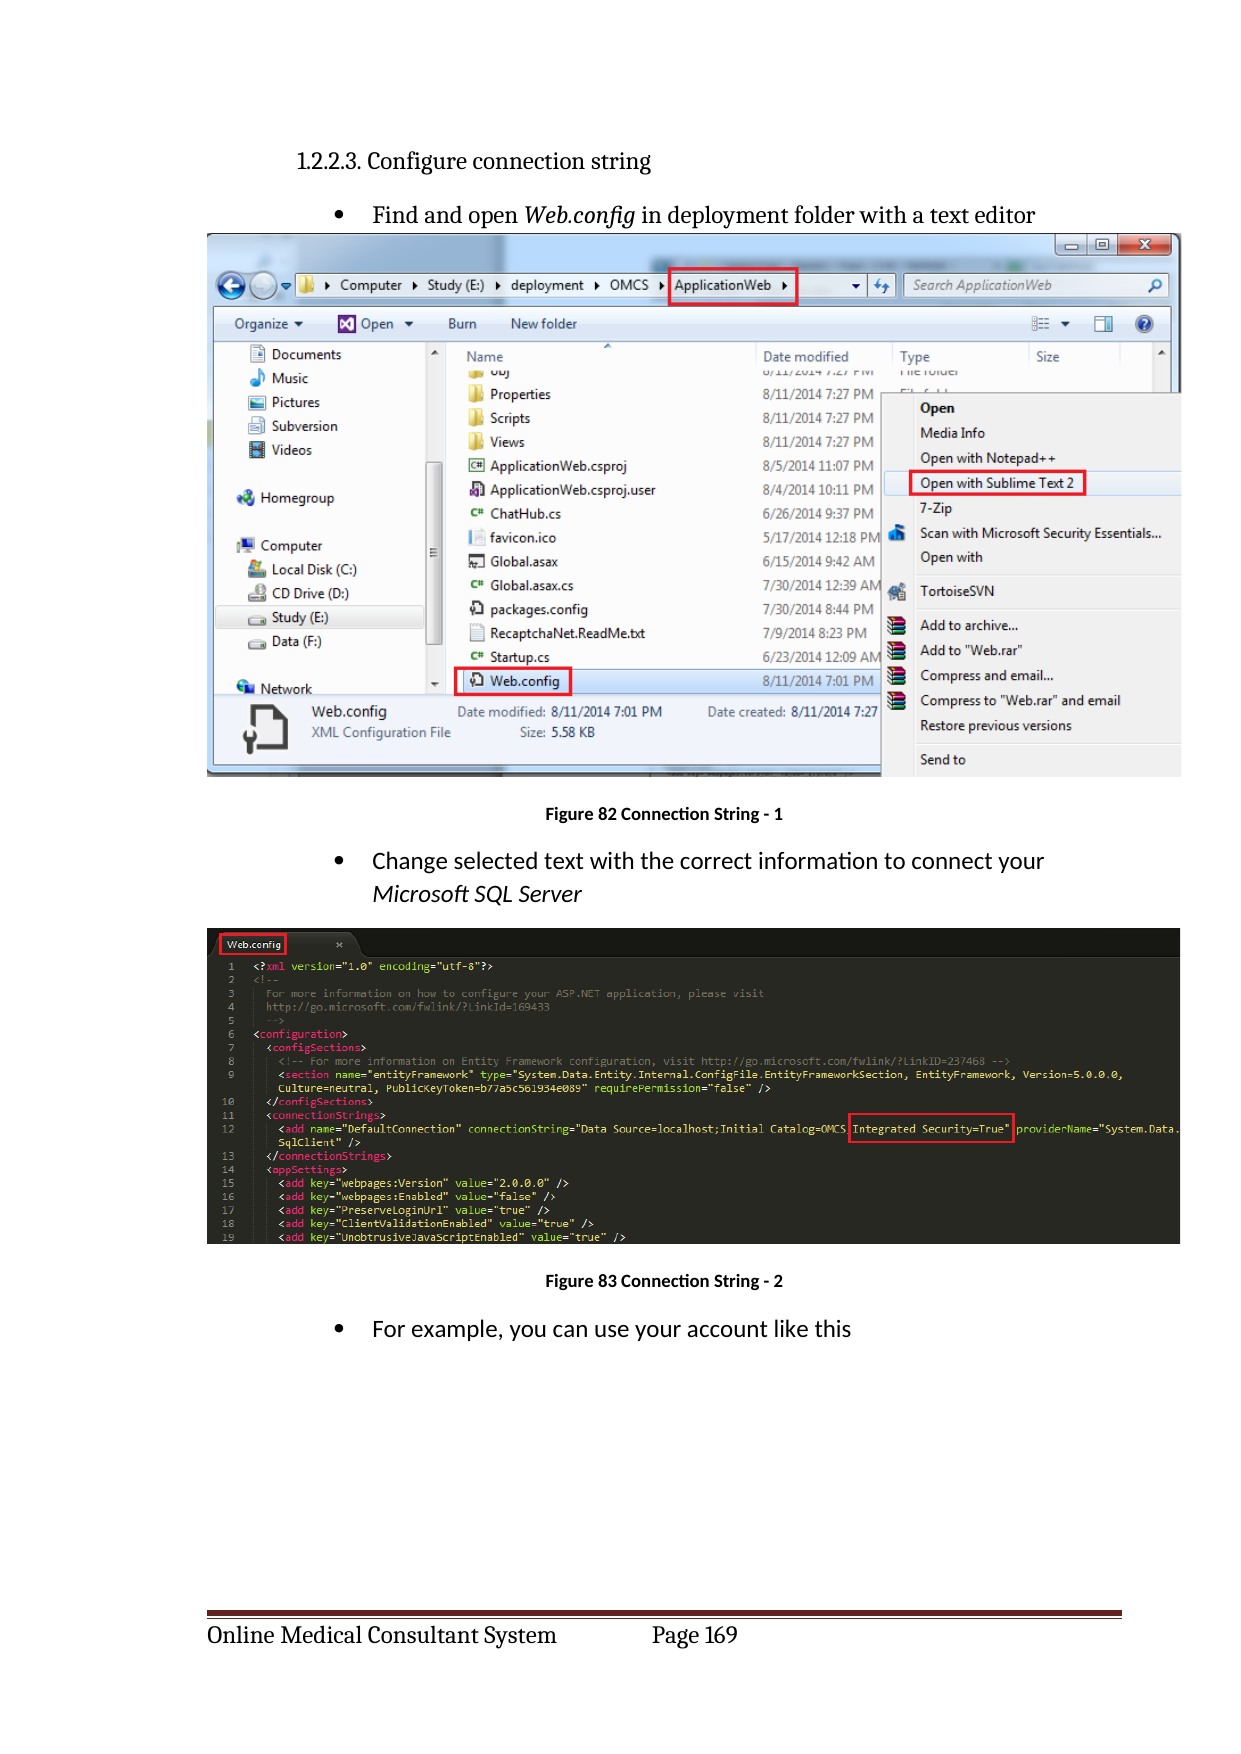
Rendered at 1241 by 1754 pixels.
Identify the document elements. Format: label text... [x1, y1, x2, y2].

list Change selected text with the correct information to connect your Microsoft SQL Server [334, 846, 1122, 909]
subtitle Find and open Web.config in deployment folder with a text editor [334, 201, 1122, 229]
picture [207, 928, 1180, 1244]
subtitle Configure connection string [282, 147, 1122, 176]
list For example, you can use your account like this [334, 1313, 1122, 1343]
picture [207, 233, 1182, 777]
